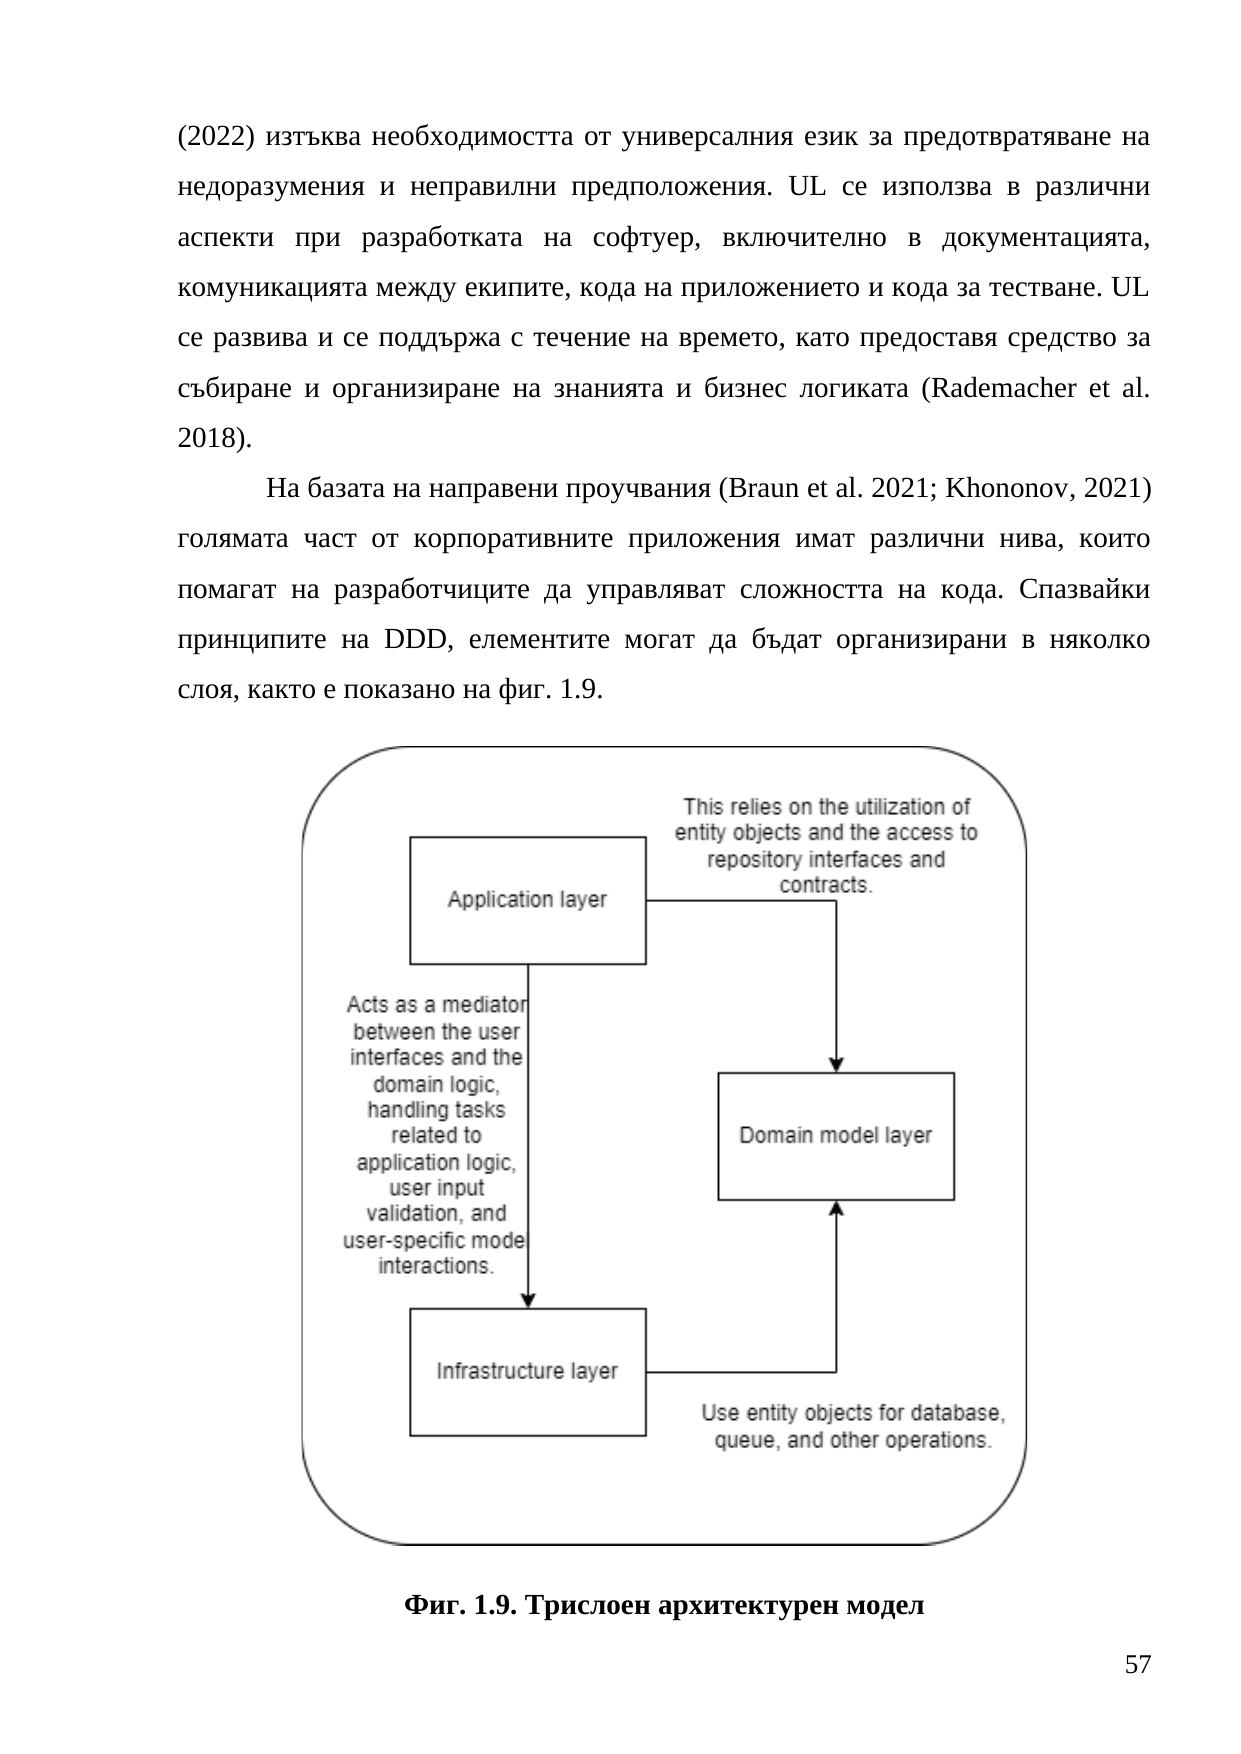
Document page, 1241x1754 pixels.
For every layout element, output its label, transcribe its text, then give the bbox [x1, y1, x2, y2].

picture [301, 746, 1028, 1546]
title Фиг. 1.9. Трислоен архитектурен модел [177, 1587, 1152, 1621]
text На базата на направени проучвания (Braun et al. 2021; Khononov, 2021) голямата част от корпоративните приложения имат различни нива, които помагат на разработчиците да управляват сложността на кода. Спазвайки принципите на DDD, елементите могат да бъдат организирани в няколко слоя, както е показано на фиг. 1.9. [177, 470, 1152, 705]
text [177, 118, 1152, 453]
